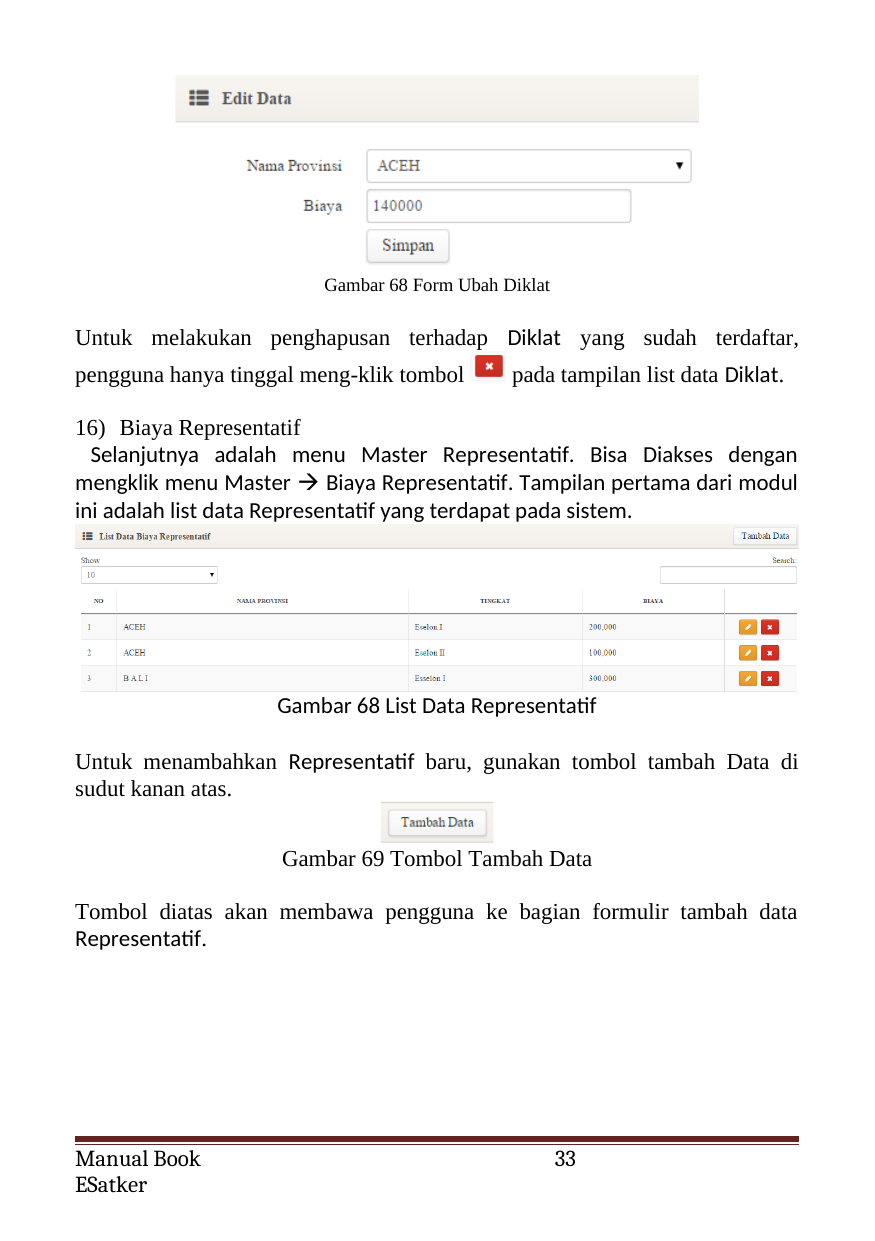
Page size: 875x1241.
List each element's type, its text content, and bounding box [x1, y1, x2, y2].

list Biaya Representatif [75, 414, 799, 440]
text Selanjutnya adalah menu Master Representatif. Bisa Diakses dengan mengklik menu Master Biaya Representatif. Tampilan pertama dari modul ini adalah list data Representatif yang terdapat pada sistem. [75, 440, 799, 524]
list Gambar 68 List Data Representatif [75, 692, 799, 719]
list Gambar 69 Tombol Tambah Data [75, 845, 799, 872]
list Untuk menambahkan Representatif baru, gunakan tombol tambah Data di sudut kanan atas. [75, 747, 799, 802]
list Untuk melakukan penghapusan terhadap Diklat yang sudah terdaftar, pengguna hanya tinggal meng-klik tombol pada tampilan list data Diklat. [75, 323, 799, 388]
text Gambar 68 Form Ubah Diklat [75, 273, 799, 295]
picture [380, 801, 494, 846]
picture [75, 524, 799, 692]
picture [175, 75, 699, 274]
picture [470, 351, 507, 382]
list Tombol diatas akan membawa pengguna ke bagian formulir tambah data Representatif. [75, 898, 799, 952]
